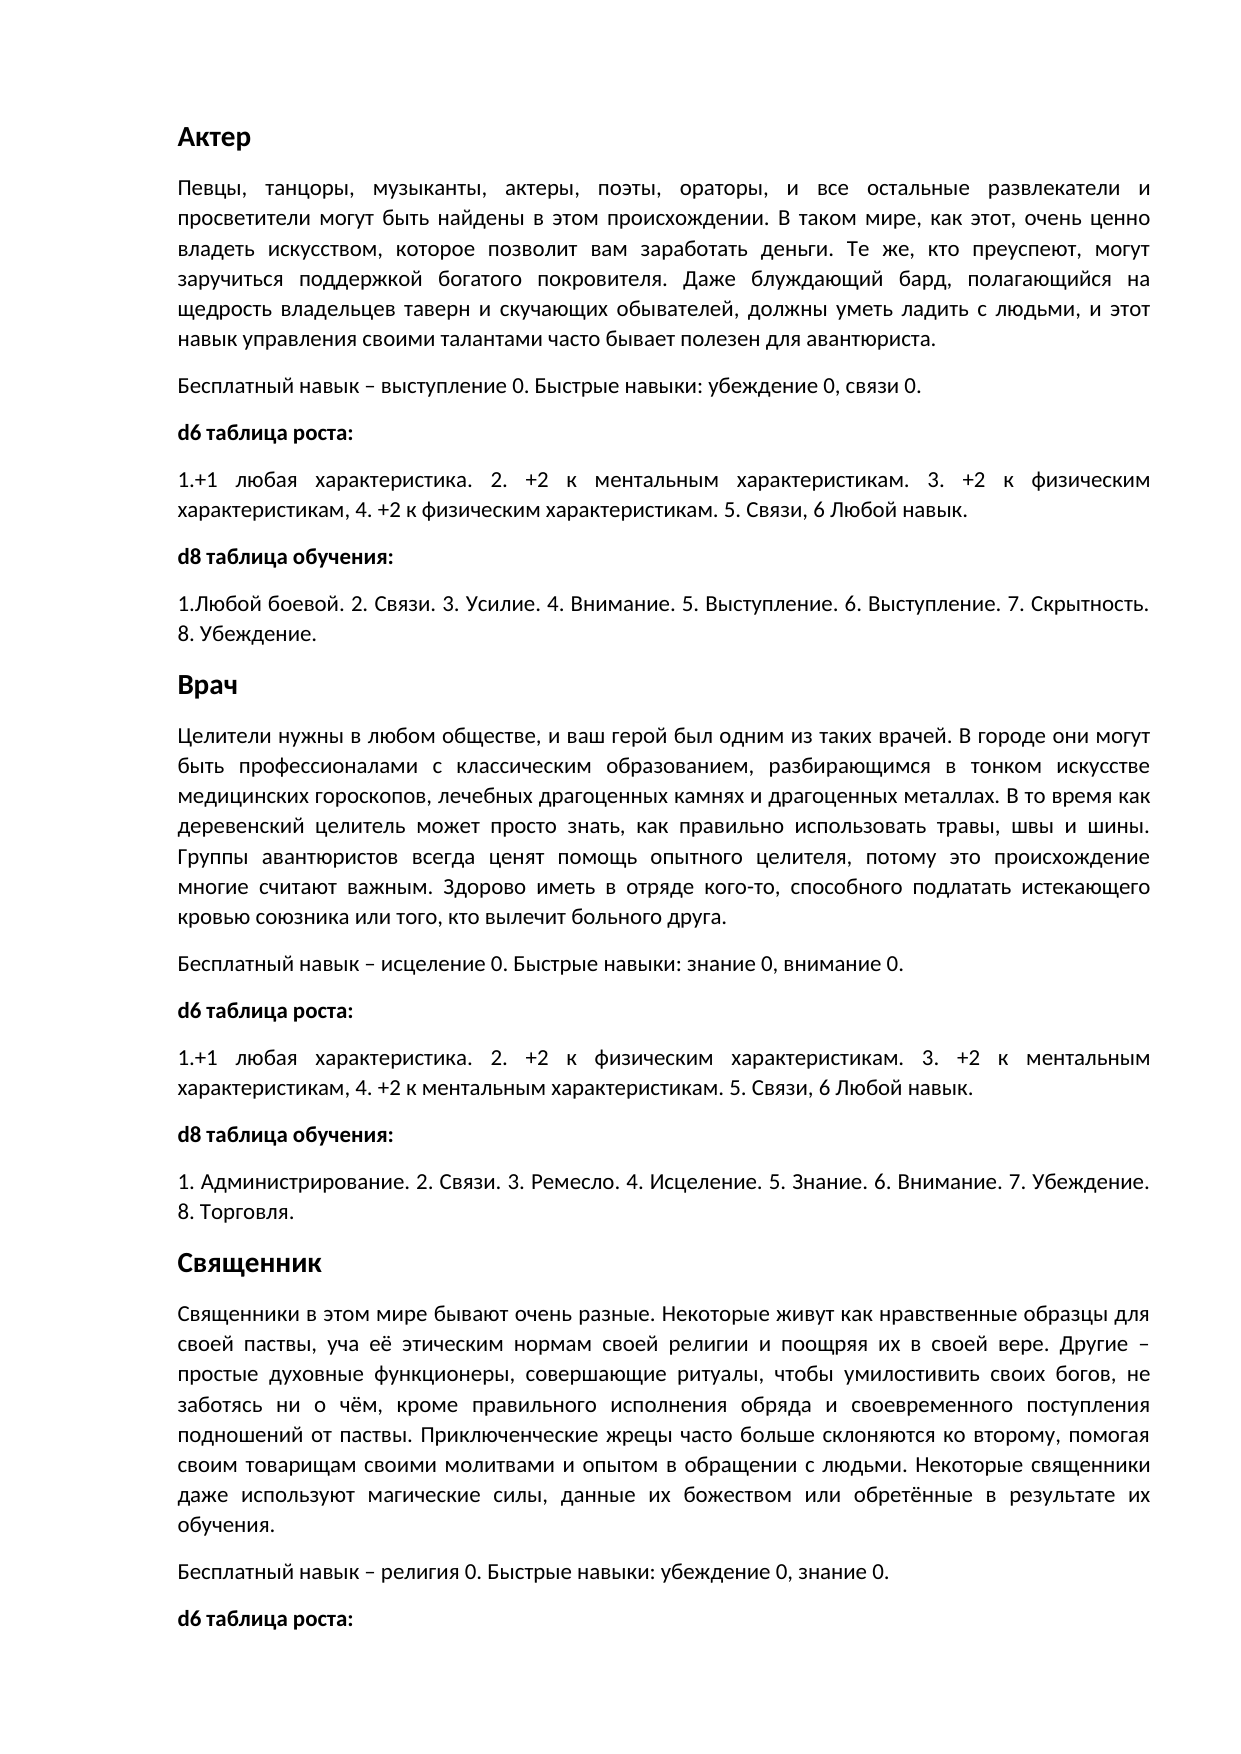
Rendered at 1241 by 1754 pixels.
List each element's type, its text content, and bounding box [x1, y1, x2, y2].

text Певцы, танцоры, музыканты, актеры, поэты, ораторы, и все остальные развлекатели и просветители могут быть найдены в этом происхождении. В таком мире, как этот, очень ценно владеть искусством, которое позволит вам заработать деньги. Те же, кто преуспеют, могут заручиться поддержкой богатого покровителя. Даже блуждающий бард, полагающийся на щедрость владельцев таверн и скучающих обывателей, должны уметь ладить с людьми, и этот навык управления своими талантами часто бывает полезен для авантюриста. [177, 173, 1152, 352]
text d6 таблица роста: [177, 418, 1152, 446]
text 1. Администрирование. 2. Связи. 3. Ремесло. 4. Исцеление. 5. Знание. 6. Внимание. 7. Убеждение. 8. Торговля. [177, 1167, 1152, 1225]
text d6 таблица роста: [177, 996, 1152, 1024]
text Врач [177, 666, 1152, 702]
text 1.+1 любая характеристика. 2. +2 к ментальным характеристикам. 3. +2 к физическим характеристикам, 4. +2 к физическим характеристикам. 5. Связи, 6 Любой навык. [177, 465, 1152, 523]
text Бесплатный навык – выступление 0. Быстрые навыки: убеждение 0, связи 0. [177, 371, 1152, 399]
text Священники в этом мире бывают очень разные. Некоторые живут как нравственные образцы для своей паствы, уча её этическим нормам своей религии и поощряя их в своей вере. Другие – простые духовные функционеры, совершающие ритуалы, чтобы умилостивить своих богов, не заботясь ни о чём, кроме правильного исполнения обряда и своевременного поступления подношений от паствы. Приключенческие жрецы часто больше склоняются ко второму, помогая своим товарищам своими молитвами и опытом в обращении с людьми. Некоторые священники даже используют магические силы, данные их божеством или обретённые в результате их обучения. [177, 1299, 1152, 1538]
text 1.+1 любая характеристика. 2. +2 к физическим характеристикам. 3. +2 к ментальным характеристикам, 4. +2 к ментальным характеристикам. 5. Связи, 6 Любой навык. [177, 1043, 1152, 1101]
text Бесплатный навык – исцеление 0. Быстрые навыки: знание 0, внимание 0. [177, 949, 1152, 977]
text Актер [177, 118, 1152, 154]
text 1.Любой боевой. 2. Связи. 3. Усилие. 4. Внимание. 5. Выступление. 6. Выступление. 7. Скрытность. 8. Убеждение. [177, 589, 1152, 647]
text Бесплатный навык – религия 0. Быстрые навыки: убеждение 0, знание 0. [177, 1557, 1152, 1585]
text Целители нужны в любом обществе, и ваш герой был одним из таких врачей. В городе они могут быть профессионалами с классическим образованием, разбирающимся в тонком искусстве медицинских гороскопов, лечебных драгоценных камнях и драгоценных металлах. В то время как деревенский целитель может просто знать, как правильно использовать травы, швы и шины. Группы авантюристов всегда ценят помощь опытного целителя, потому это происхождение многие считают важным. Здорово иметь в отряде кого-то, способного подлатать истекающего кровью союзника или того, кто вылечит больного друга. [177, 721, 1152, 930]
text Священник [177, 1244, 1152, 1279]
text d6 таблица роста: [177, 1604, 1152, 1632]
text d8 таблица обучения: [177, 542, 1152, 570]
text d8 таблица обучения: [177, 1120, 1152, 1148]
